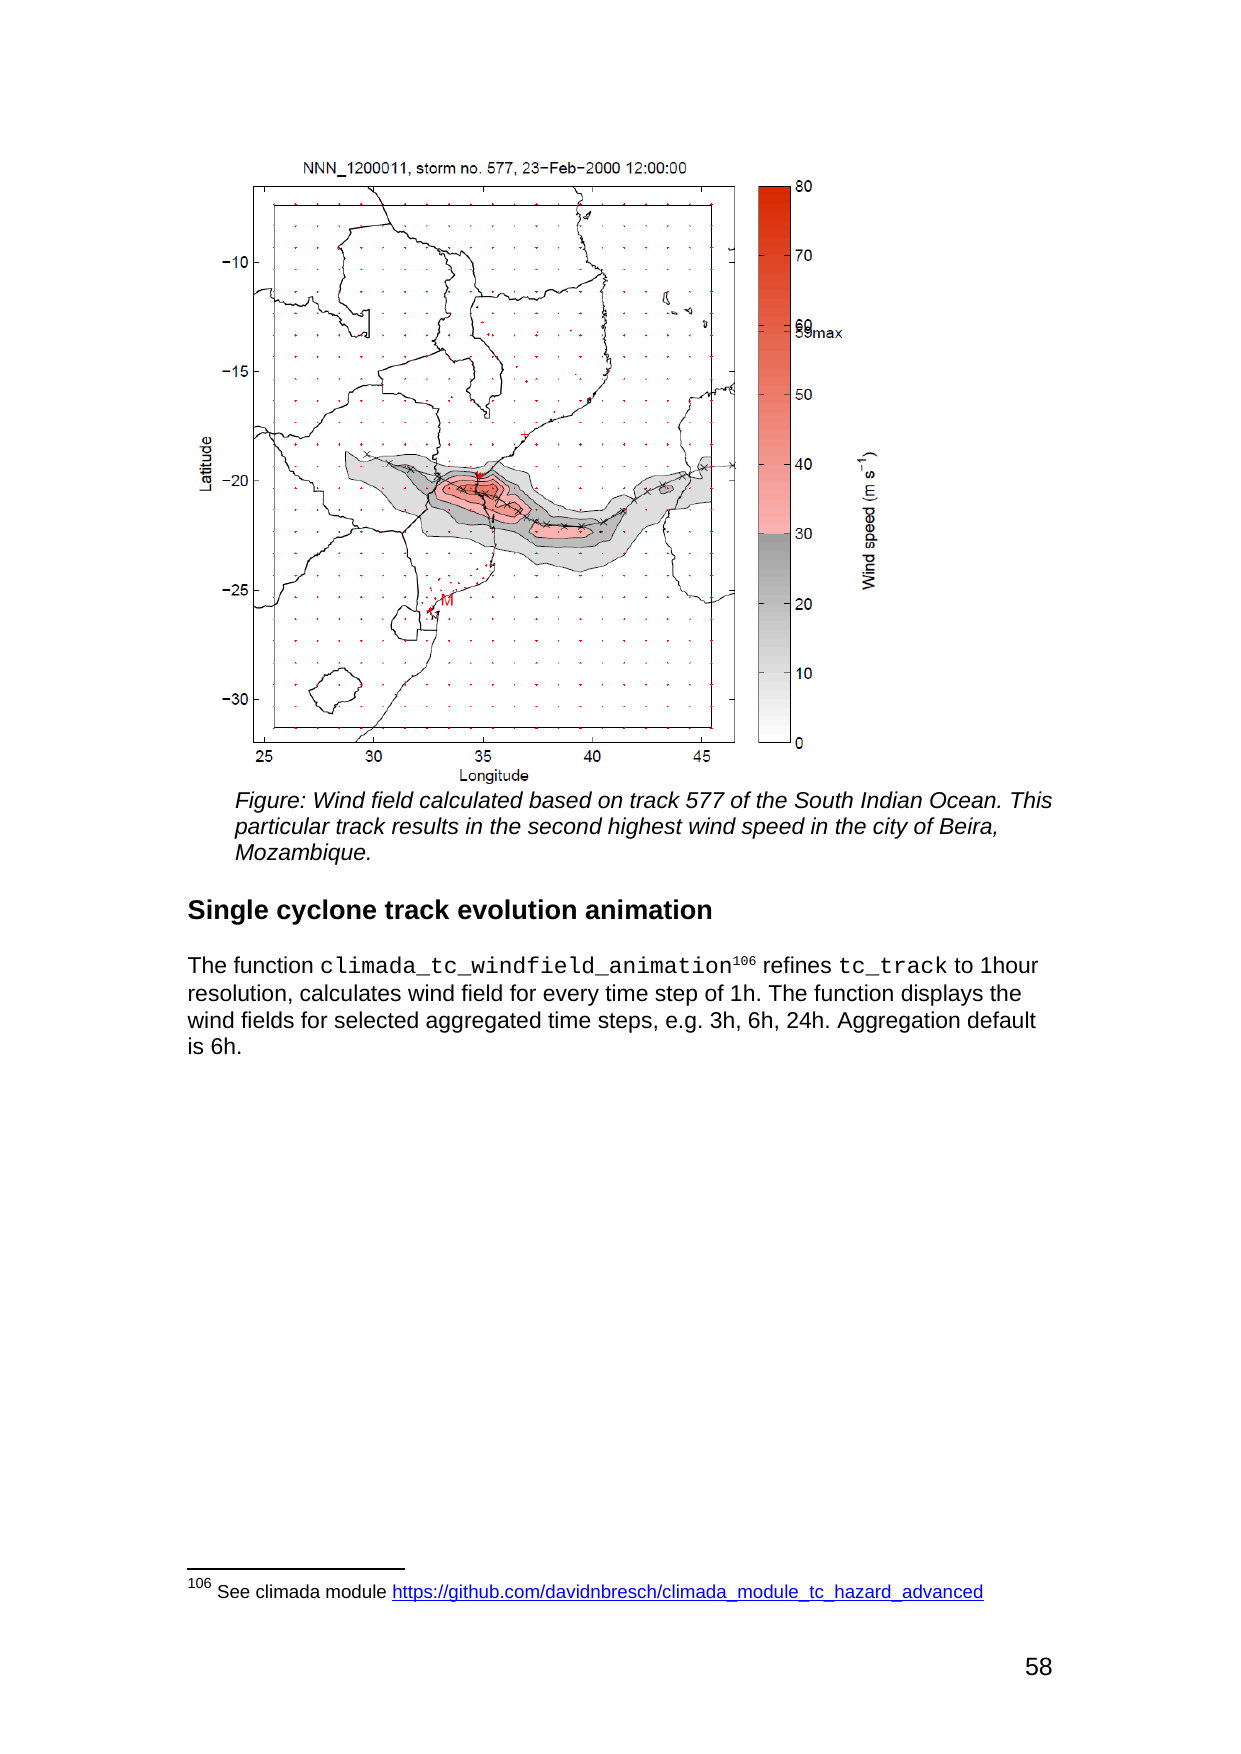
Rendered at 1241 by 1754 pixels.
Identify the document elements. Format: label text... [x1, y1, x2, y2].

text Figure: Wind field calculated based on track 577 of the South Indian Ocean. This particular track results in the second highest wind speed in the city of Beira, Mozambique. [235, 787, 1053, 866]
text The function climada_tc_windfield_animation refines tc_track to 1hour resolution, calculates wind field for every time step of 1h. The function displays the wind fields for selected aggregated time steps, e.g. 3h, 6h, 24h. Aggregation default is 6h. [187, 952, 1053, 1059]
subtitle Single cyclone track evolution animation [187, 894, 1053, 926]
